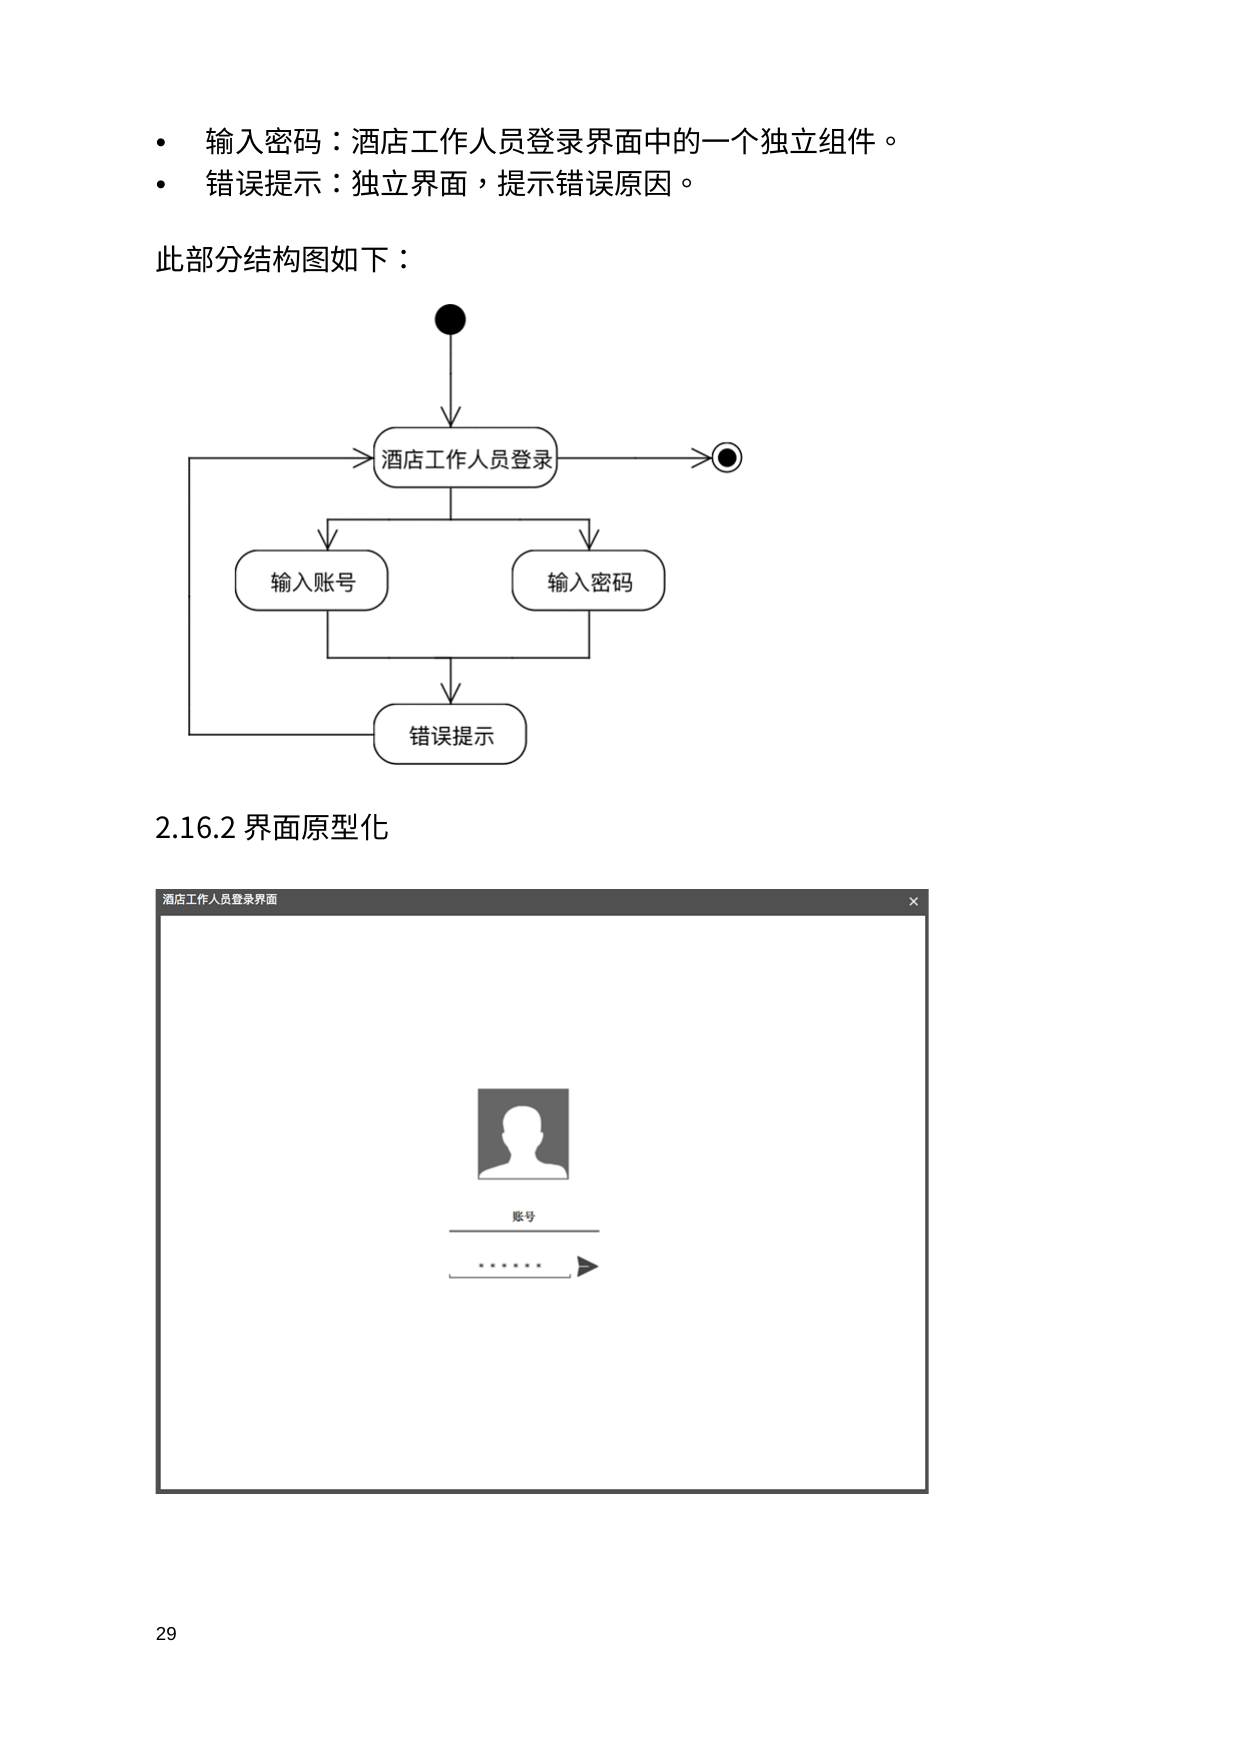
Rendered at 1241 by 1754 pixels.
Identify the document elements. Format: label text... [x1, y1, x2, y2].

text • 输入密码：酒店工作人员登录界面中的一个独立组件。 [118, 118, 1122, 160]
text 此部分结构图如下： [118, 236, 1122, 278]
text 2.16.2 界面原型化 [118, 804, 1122, 847]
picture [155, 278, 798, 805]
picture [155, 889, 929, 1494]
text • 错误提示：独立界面，提示错误原因。 [118, 160, 1122, 203]
